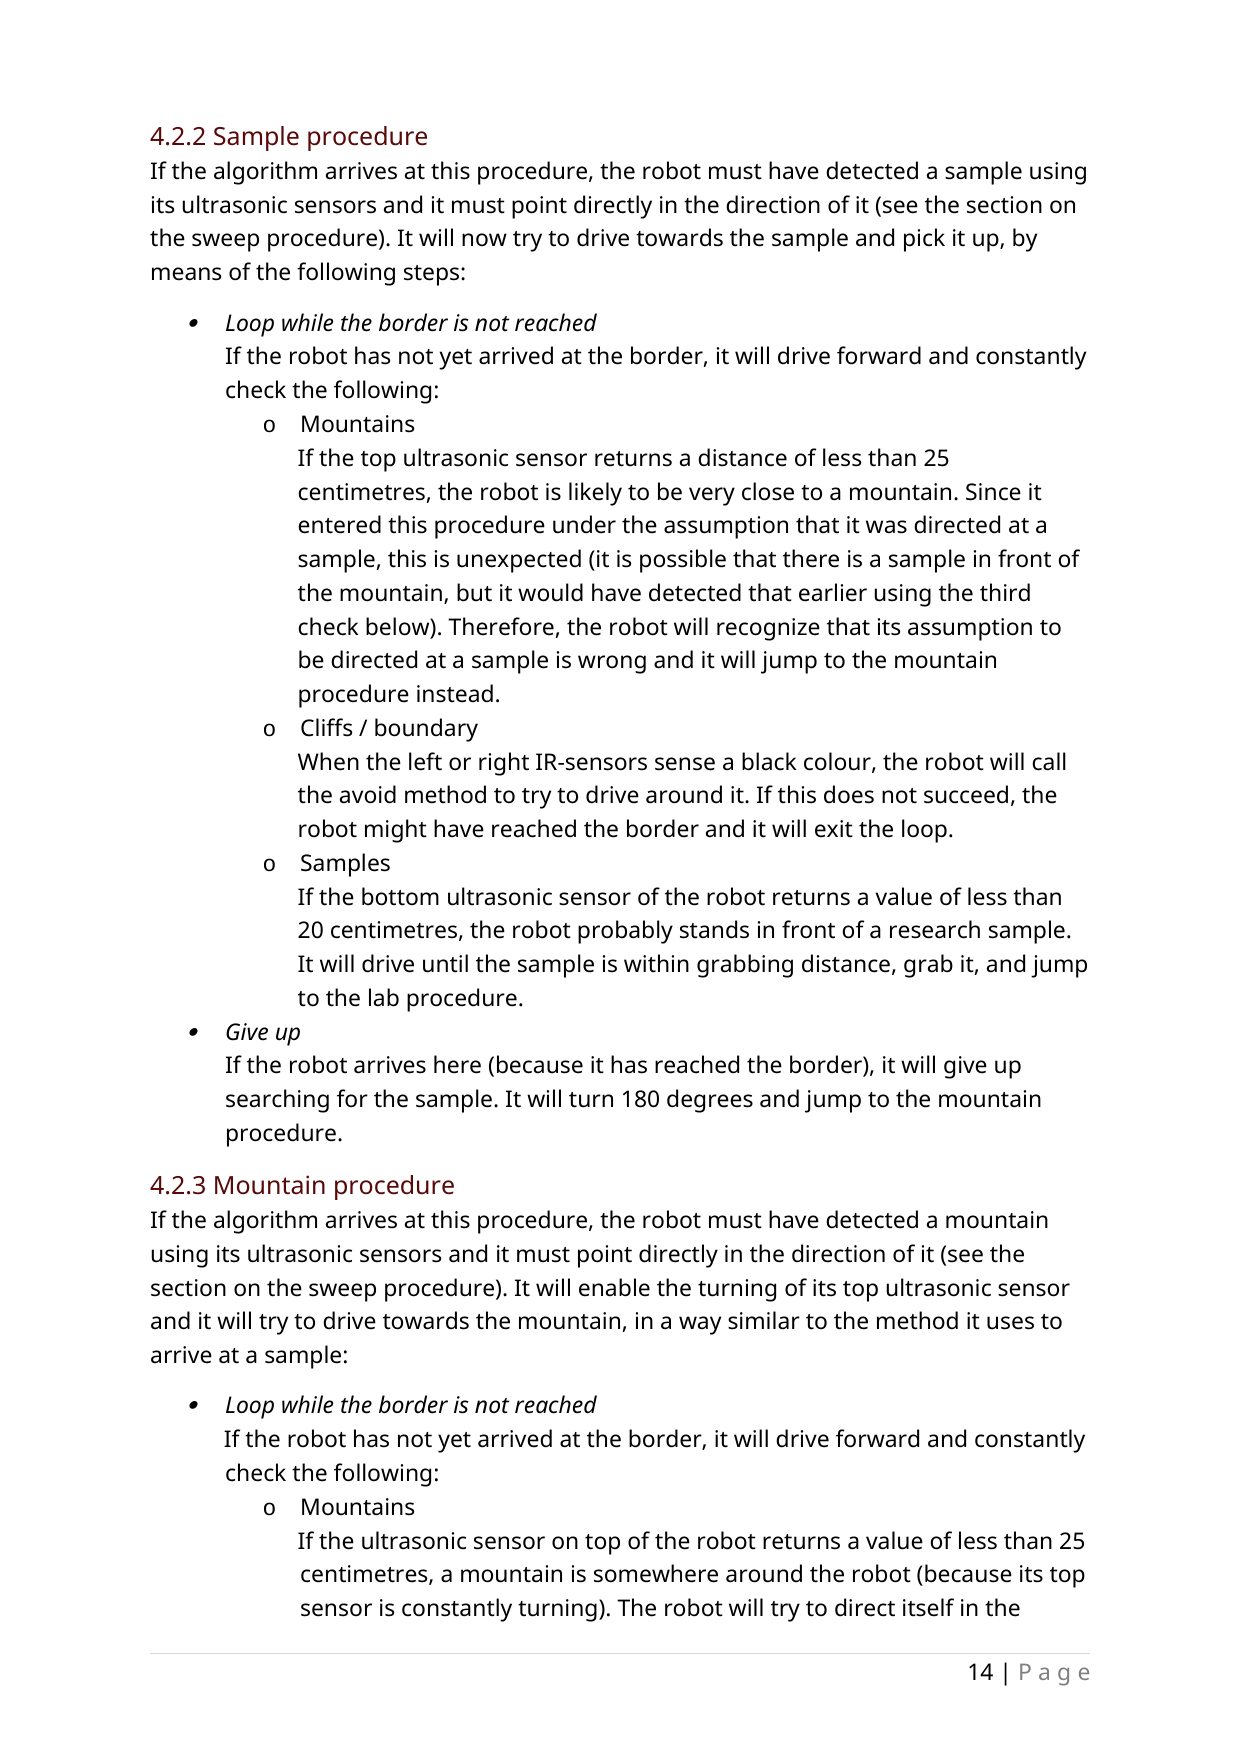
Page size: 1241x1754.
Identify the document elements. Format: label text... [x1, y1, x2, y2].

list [297, 1524, 1090, 1623]
subtitle 4.2.3 Mountain procedure [150, 1167, 1090, 1201]
list Mountains [262, 1491, 1090, 1522]
list If the top ultrasonic sensor returns a distance of less than 25 centimetres, the robot is likely to be very close to a mountain. Since it entered this procedure under the assumption that it was directed at a sample, this is unexpected (it is possible that there is a sample in front of the mountain, but it would have detected that earlier using the third check below). Therefore, the robot will recognize that its assumption to be directed at a sample is wrong and it will jump to the mountain procedure instead. [297, 442, 1090, 709]
list When the left or right IR-sensors sense a black colour, the robot will call the avoid method to try to drive around it. If this does not succeed, the robot might have reached the border and it will exit the loop. [297, 746, 1090, 844]
subtitle 4.2.2 Sample procedure [150, 118, 1090, 152]
list Loop while the border is not reached [187, 307, 1090, 338]
list If the robot arrives here (because it has reached the border), it will give up searching for the sample. It will turn 180 degrees and jump to the mountain procedure. [225, 1049, 1090, 1148]
list Give up [187, 1016, 1090, 1047]
list If the robot has not yet arrived at the border, it will drive forward and constantly check the following: [225, 340, 1090, 405]
list Cliffs / boundary [262, 712, 1090, 743]
list If the robot has not yet arrived at the border, it will drive forward and constantly check the following: [224, 1423, 1090, 1488]
text If the algorithm arrives at this procedure, the robot must have detected a sample using its ultrasonic sensors and it must point directly in the direction of it (see the section on the sweep procedure). It will now try to drive towards the sample and pick it up, by means of the following steps: [150, 155, 1090, 287]
list Loop while the border is not reached [187, 1389, 1090, 1421]
list Mountains [262, 408, 1090, 439]
list Samples [262, 847, 1090, 878]
text If the algorithm arrives at this procedure, the robot must have detected a mountain using its ultrasonic sensors and it must point directly in the direction of it (see the section on the sweep procedure). It will enable the turning of its top ultrasonic sensor and it will try to drive towards the mountain, in a way similar to the method it uses to arrive at a sample: [150, 1204, 1090, 1370]
list If the bottom ultrasonic sensor of the robot returns a value of less than 20 centimetres, the robot probably stands in front of a research sample. It will drive until the sample is within grabbing distance, grab it, and jump to the lab procedure. [297, 881, 1090, 1013]
